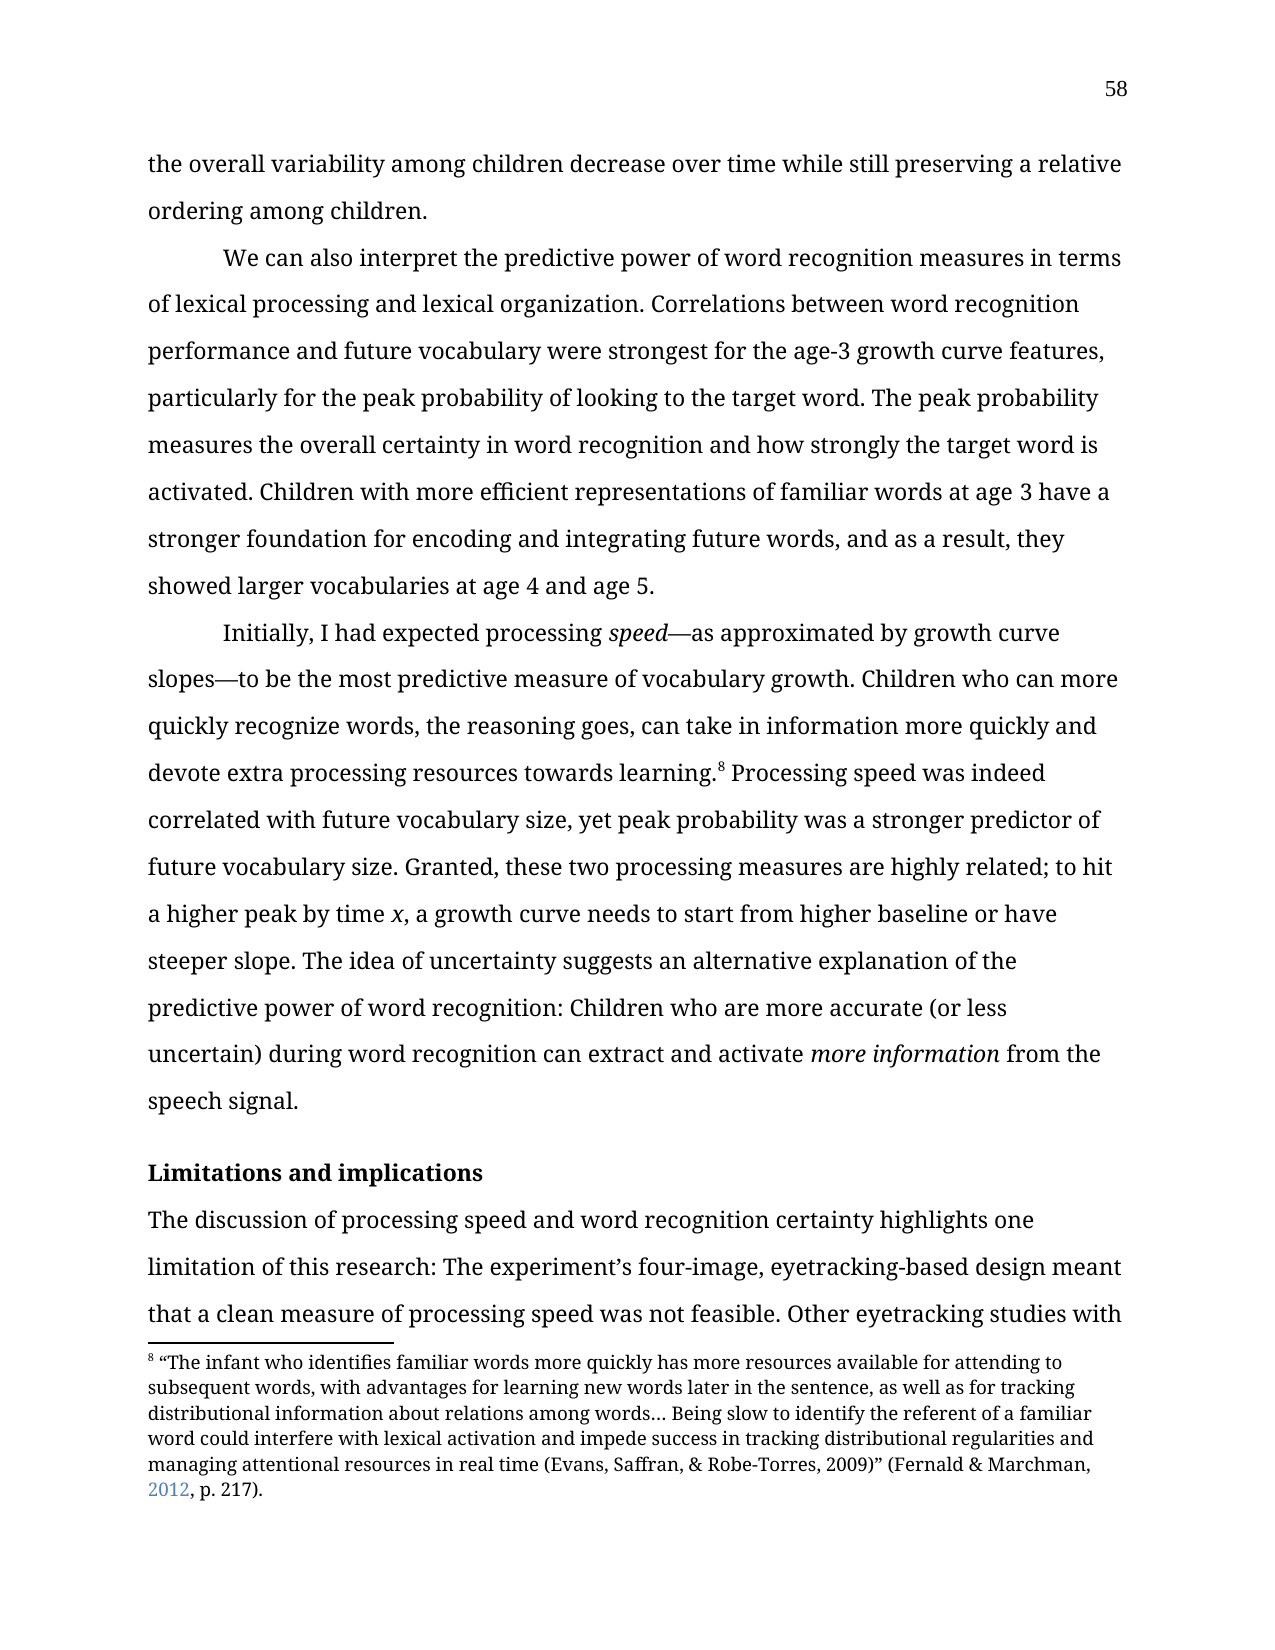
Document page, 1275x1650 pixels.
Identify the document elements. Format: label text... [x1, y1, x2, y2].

text Initially, I had expected processing speed—as approximated by growth curve slopes—to be the most predictive measure of vocabulary growth. Children who can more quickly recognize words, the reasoning goes, can take in information more quickly and devote extra processing resources towards learning. Processing speed was indeed correlated with future vocabulary size, yet peak probability was a stronger predictor of future vocabulary size. Granted, these two processing measures are highly related; to hit a higher peak by time x, a growth curve needs to start from higher baseline or have steeper slope. The idea of uncertainty suggests an alternative explanation of the predictive power of word recognition: Children who are more accurate (or less uncertain) during word recognition can extract and activate more information from the speech signal. [148, 616, 1127, 1116]
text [148, 1204, 1127, 1329]
subtitle Limitations and implications [148, 1157, 1127, 1188]
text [148, 148, 1127, 226]
text We can also interpret the predictive power of word recognition measures in terms of lexical processing and lexical organization. Correlations between word recognition performance and future vocabulary were strongest for the age-3 growth curve features, particularly for the peak probability of looking to the target word. The peak probability measures the overall certainty in word recognition and how strongly the target word is activated. Children with more efficient representations of familiar words at age 3 have a stronger foundation for encoding and integrating future words, and as a result, they showed larger vocabularies at age 4 and age 5. [148, 241, 1127, 601]
